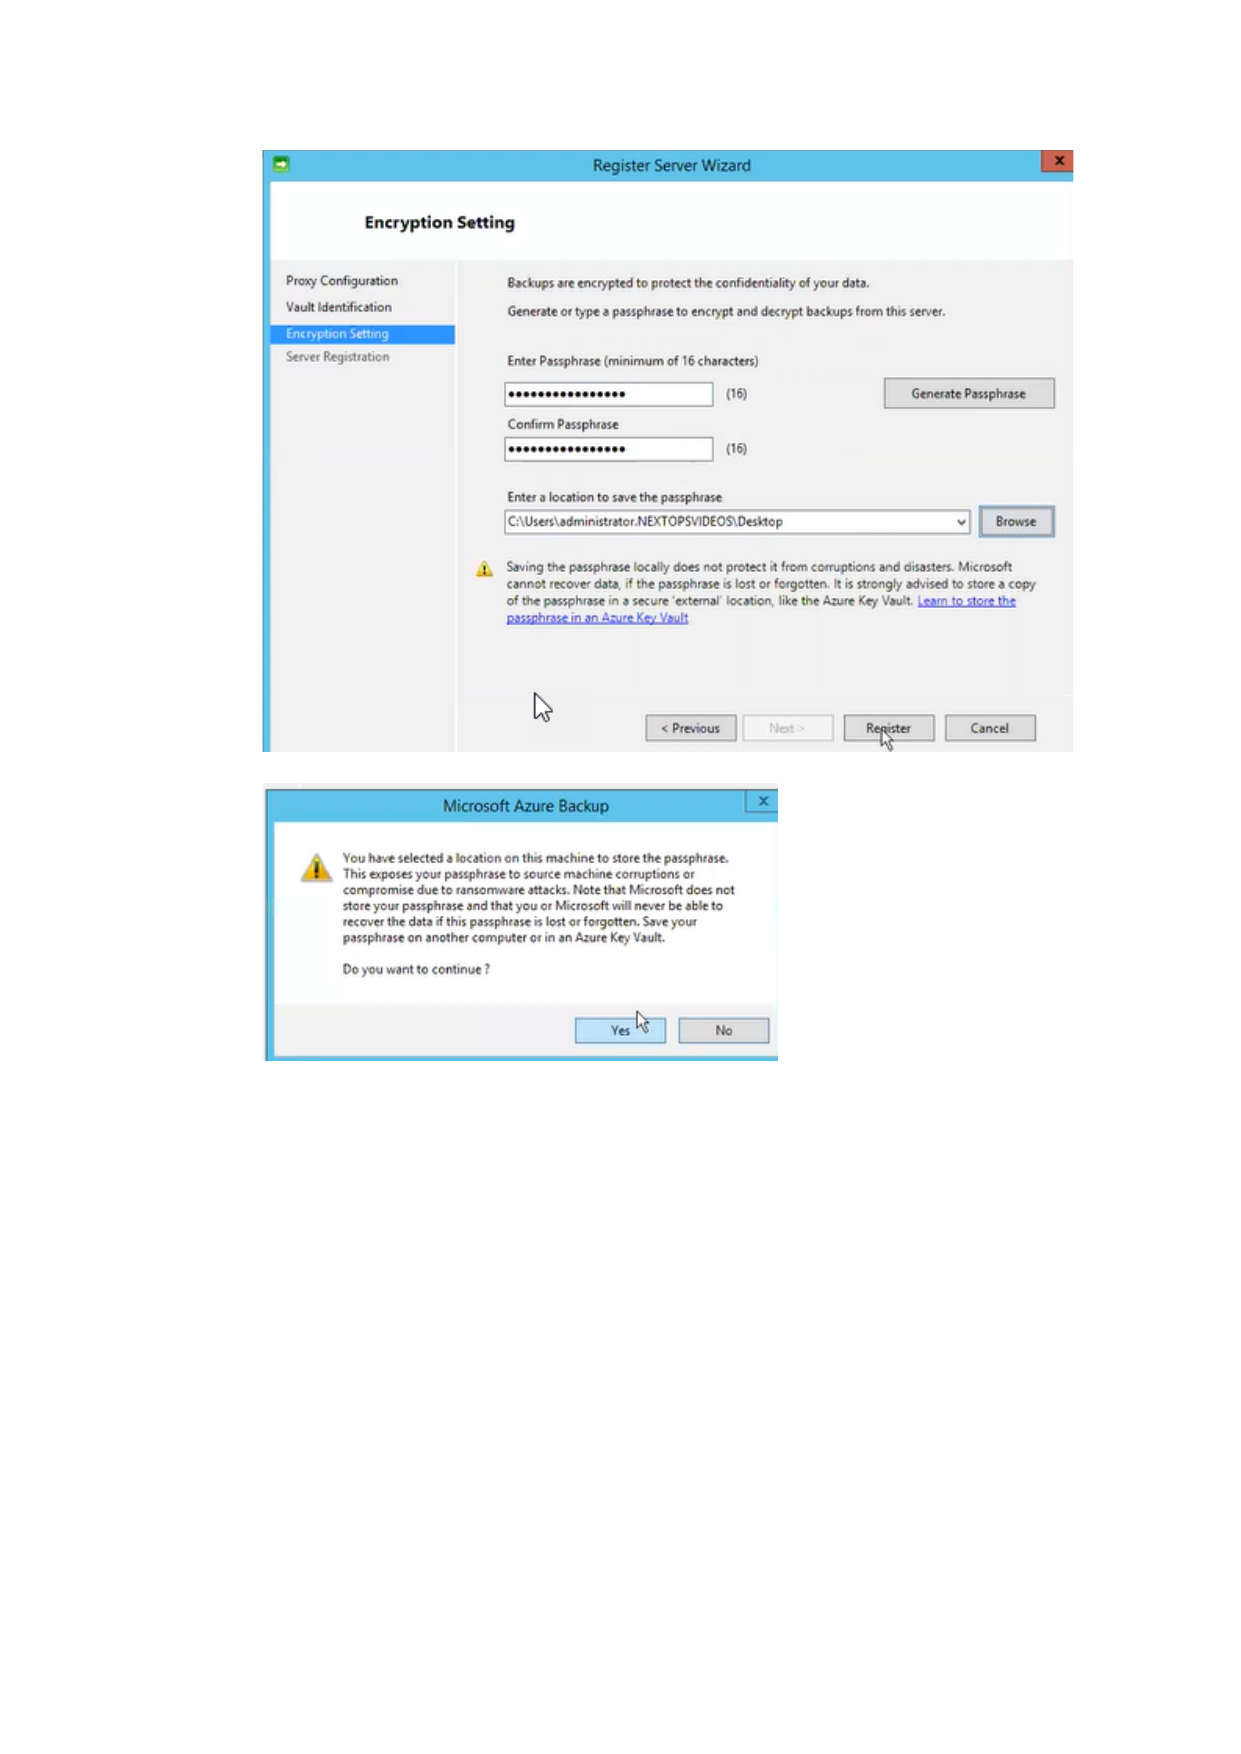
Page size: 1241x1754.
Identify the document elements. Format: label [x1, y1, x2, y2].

picture [262, 150, 1074, 752]
picture [262, 783, 778, 1061]
